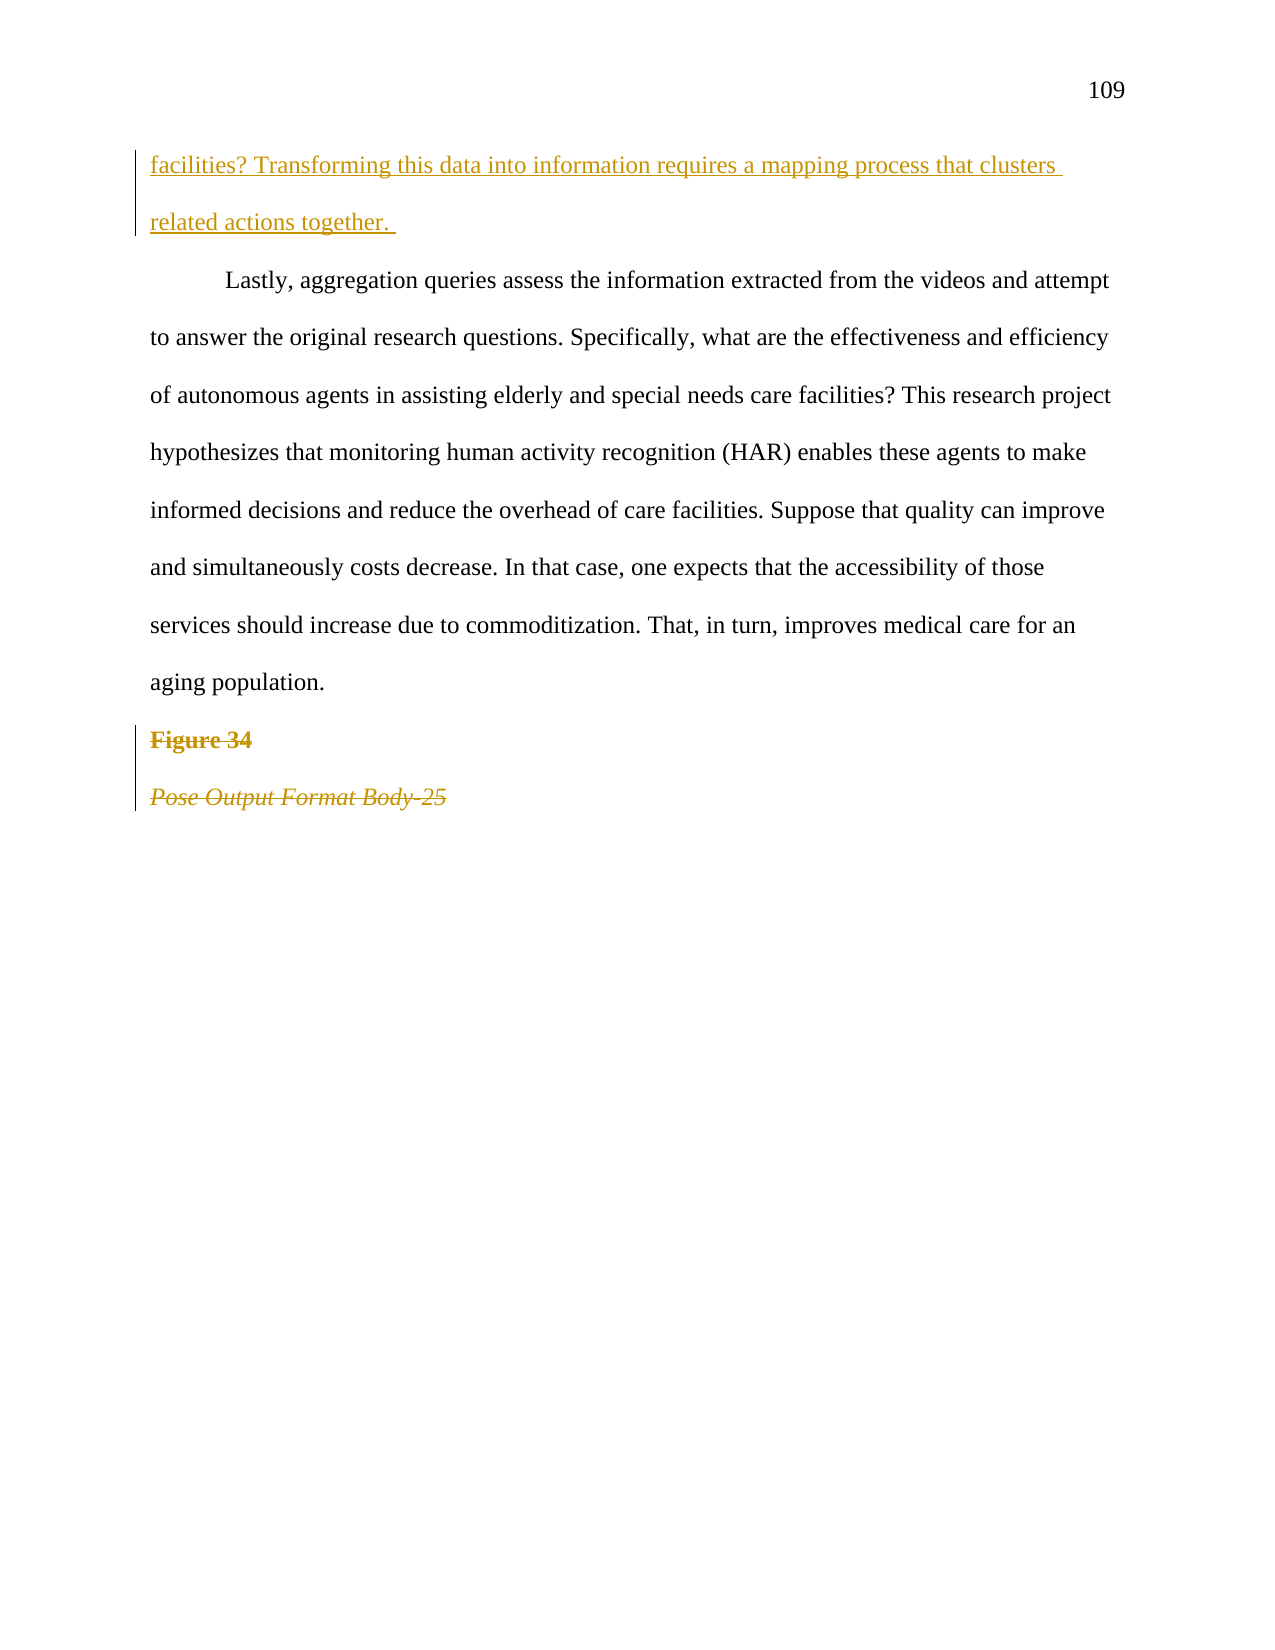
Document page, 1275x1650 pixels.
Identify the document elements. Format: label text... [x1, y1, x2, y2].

text Lastly, aggregation queries assess the information extracted from the videos and attempt to answer the original research questions. Specifically, what are the effectiveness and efficiency of autonomous agents in assisting elderly and special needs care facilities? This research project hypothesizes that monitoring human activity recognition (HAR) enables these agents to make informed decisions and reduce the overhead of care facilities. Suppose that quality can improve and simultaneously costs decrease. In that case, one expects that the accessibility of those services should increase due to commoditization. That, in turn, improves medical care for an aging population. [150, 265, 1125, 696]
